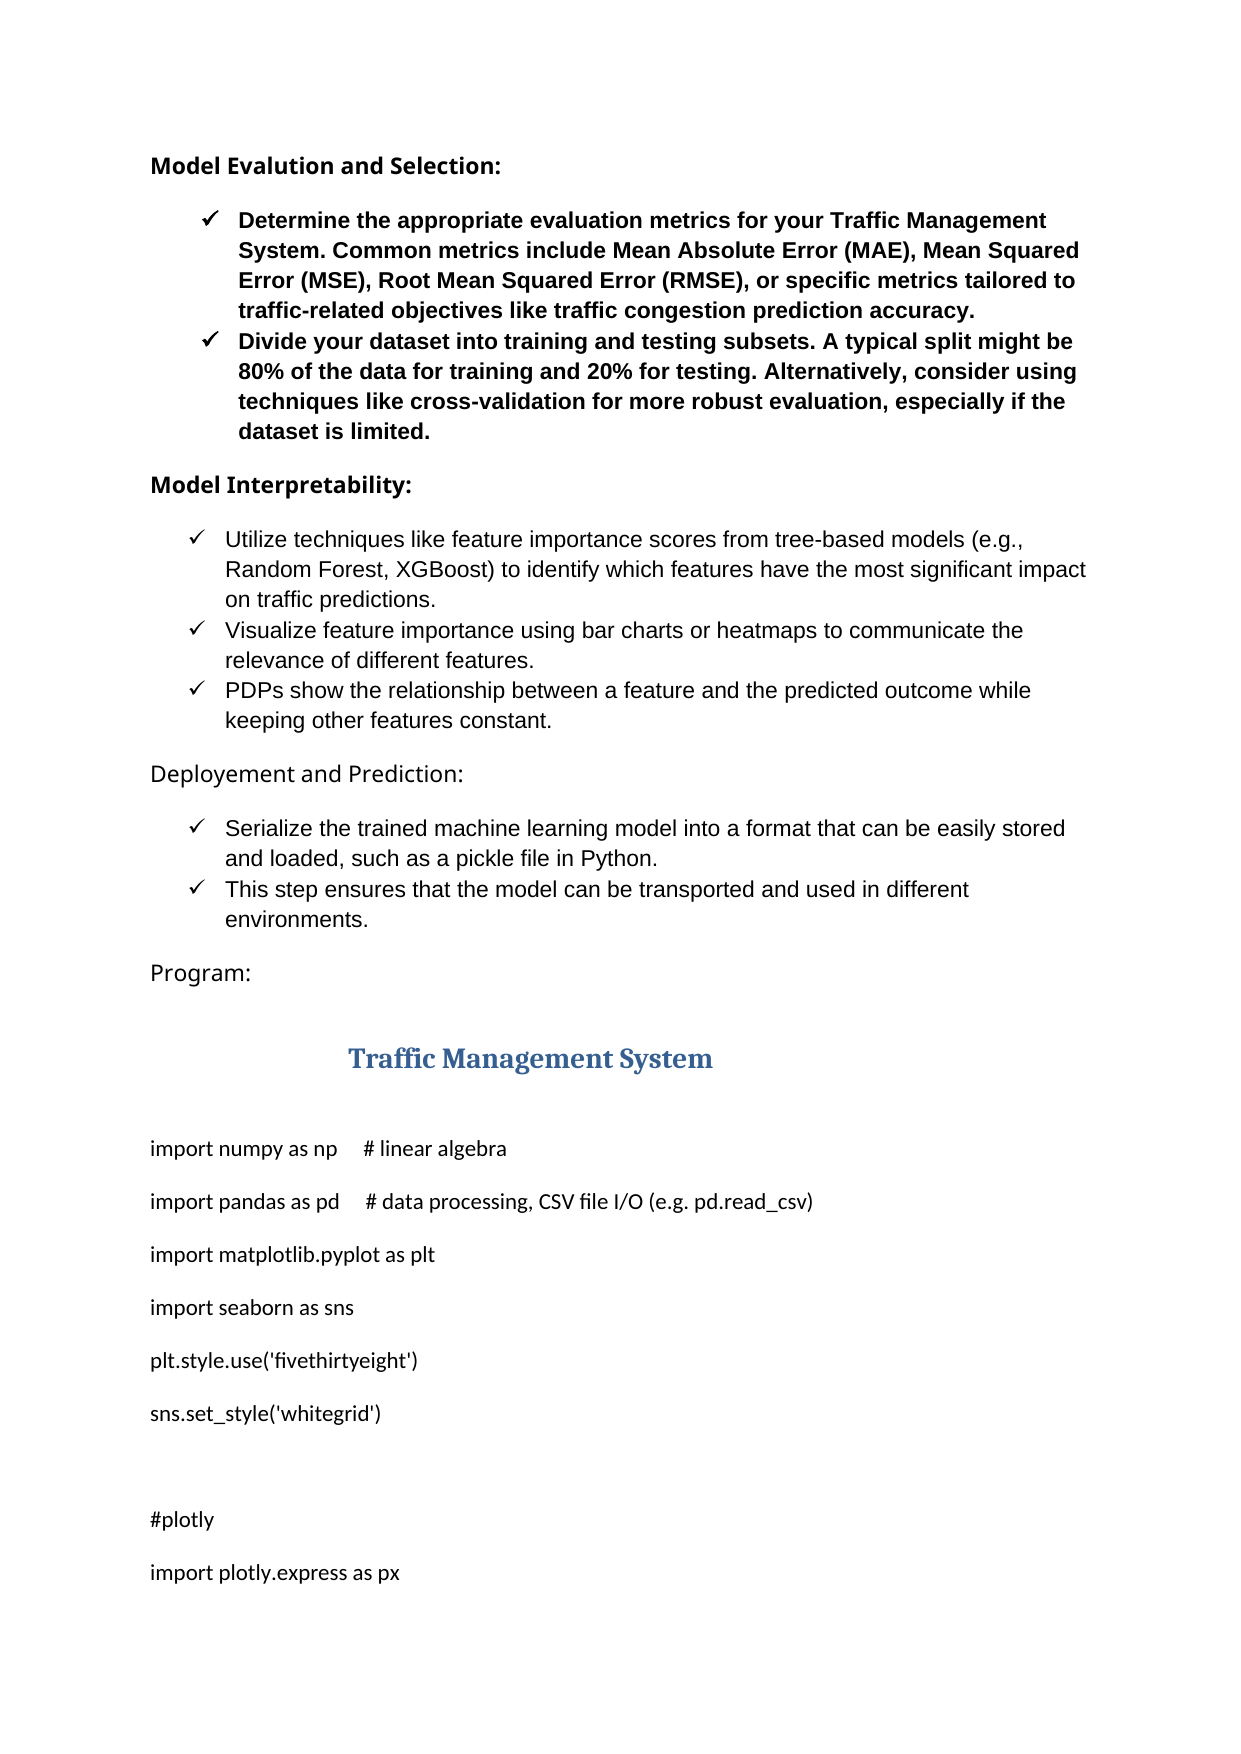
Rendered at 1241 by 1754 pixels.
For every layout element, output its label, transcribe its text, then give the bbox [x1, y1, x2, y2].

text Model Evalution and Selection: [150, 150, 1090, 181]
list Visualize feature importance using bar charts or heatmaps to communicate the relevance of different features. [187, 617, 1090, 673]
list Utilize techniques like feature importance scores from tree-based models (e.g., Random Forest, XGBoost) to identify which features have the most significant impact on traffic predictions. [187, 526, 1090, 613]
text Model Interpretability: [150, 469, 1090, 501]
list Serialize the trained machine learning model into a format that can be easily stored and loaded, such as a pickle file in Python. [187, 815, 1090, 872]
text sns.set_style('whitegrid') [150, 1399, 1090, 1427]
text import matplotlib.pyplot as plt [150, 1240, 1090, 1268]
text Program: [150, 957, 1090, 988]
text import seaborn as sns [150, 1293, 1090, 1321]
list Divide your dataset into training and testing subsets. A typical split might be 80% of the data for training and 20% for testing. Alternatively, consider using techniques like cross-validation for more robust evaluation, especially if the dataset is limited. [201, 328, 1090, 444]
subtitle Traffic Management System [150, 1043, 1090, 1076]
list This step ensures that the model can be transported and used in different environments. [187, 876, 1090, 932]
text #plotly [150, 1505, 1090, 1533]
list Determine the appropriate evaluation metrics for your Traffic Management System. Common metrics include Mean Absolute Error (MAE), Mean Squared Error (MSE), Root Mean Squared Error (RMSE), or specific metrics tailored to traffic-related objectives like traffic congestion prediction accuracy. [201, 207, 1090, 324]
list PDPs show the relationship between a feature and the predicted outcome while keeping other features constant. [187, 677, 1090, 734]
text Deployement and Prediction: [150, 758, 1090, 789]
text import numpy as np # linear algebra [150, 1134, 1090, 1162]
text plt.style.use('fivethirtyeight') [150, 1346, 1090, 1374]
text import plotly.express as px [150, 1558, 1090, 1586]
text import pandas as pd # data processing, CSV file I/O (e.g. pd.read_csv) [150, 1187, 1090, 1215]
